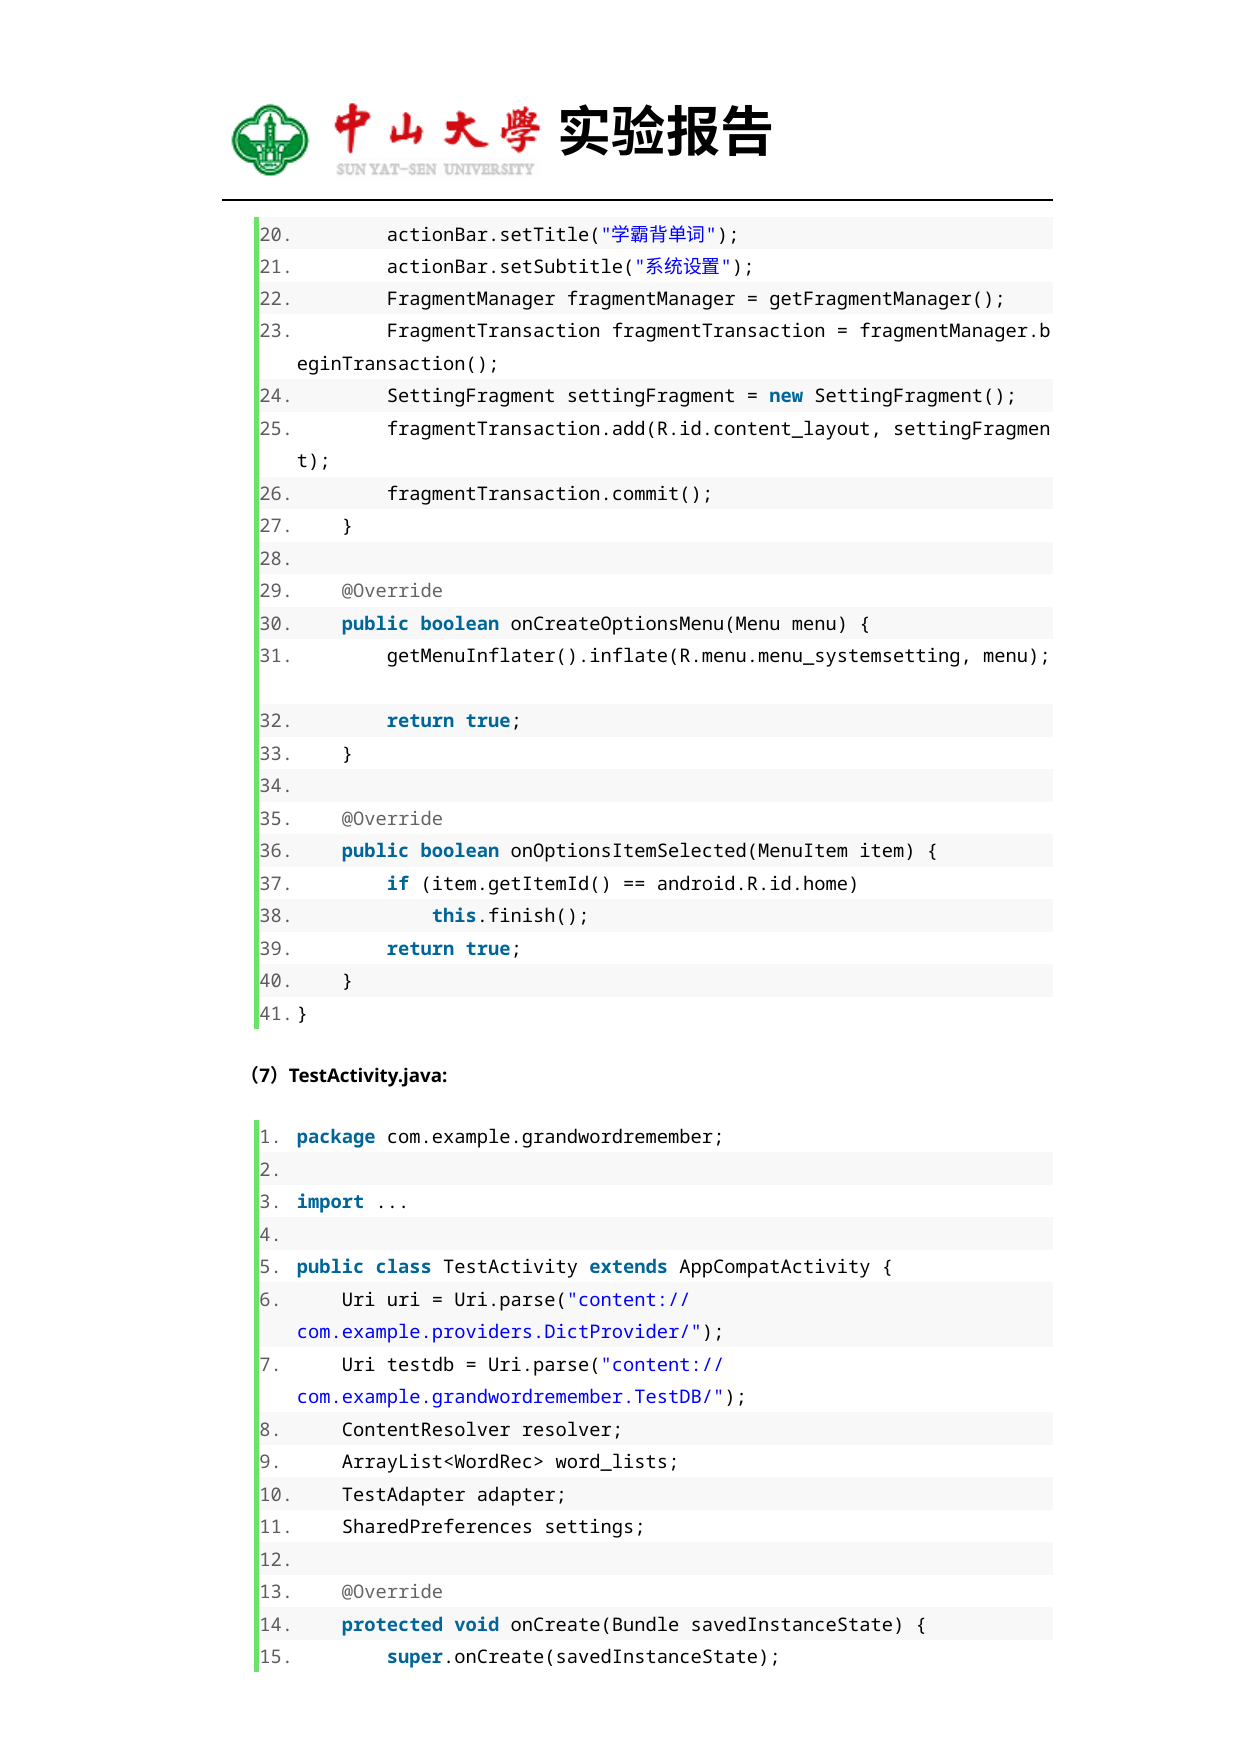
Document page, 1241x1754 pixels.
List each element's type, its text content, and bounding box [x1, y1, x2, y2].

list fragmentTransaction.commit(); [259, 477, 1053, 509]
list SharedPreferences settings; [259, 1510, 1053, 1542]
list FragmentManager fragmentManager = getFragmentManager(); [259, 282, 1053, 314]
list Uri testdb = Uri.parse("content://com.example.grandwordremember.TestDB/"); [259, 1347, 1053, 1412]
list actionBar.setSubtitle("系统设置"); [259, 249, 1053, 282]
list public class TestActivity extends AppCompatActivity { [259, 1250, 1053, 1282]
picture [221, 98, 543, 182]
list } [259, 964, 1053, 997]
list import ... [259, 1185, 1053, 1217]
list @Override [259, 1575, 1053, 1607]
list fragmentTransaction.add(R.id.content_layout, settingFragment); [259, 412, 1053, 477]
list @Override [259, 802, 1053, 834]
list this.finish(); [259, 899, 1053, 932]
list return true; [259, 704, 1053, 737]
list Uri uri = Uri.parse("content://com.example.providers.DictProvider/"); [259, 1282, 1053, 1347]
list public boolean onCreateOptionsMenu(Menu menu) { [259, 607, 1053, 639]
list ArrayList<WordRec> word_lists; [259, 1445, 1053, 1477]
list } [259, 997, 1053, 1029]
list ContentResolver resolver; [259, 1412, 1053, 1445]
list protected void onCreate(Bundle savedInstanceState) { [259, 1607, 1053, 1640]
text （7）TestActivity.java: [222, 1058, 1053, 1091]
list TestAdapter adapter; [259, 1477, 1053, 1510]
list SettingFragment settingFragment = new SettingFragment(); [259, 379, 1053, 412]
list super.onCreate(savedInstanceState); [259, 1640, 1053, 1672]
list FragmentTransaction fragmentTransaction = fragmentManager.beginTransaction(); [259, 314, 1053, 379]
list package com.example.grandwordremember; [259, 1120, 1053, 1152]
list if (item.getItemId() == android.R.id.home) [259, 867, 1053, 899]
list return true; [259, 932, 1053, 964]
list public boolean onOptionsItemSelected(MenuItem item) { [259, 834, 1053, 867]
list @Override [259, 574, 1053, 607]
list } [259, 737, 1053, 769]
list } [259, 509, 1053, 542]
list actionBar.setTitle("学霸背单词"); [259, 217, 1053, 249]
list getMenuInflater().inflate(R.menu.menu_systemsetting, menu); [259, 639, 1053, 704]
